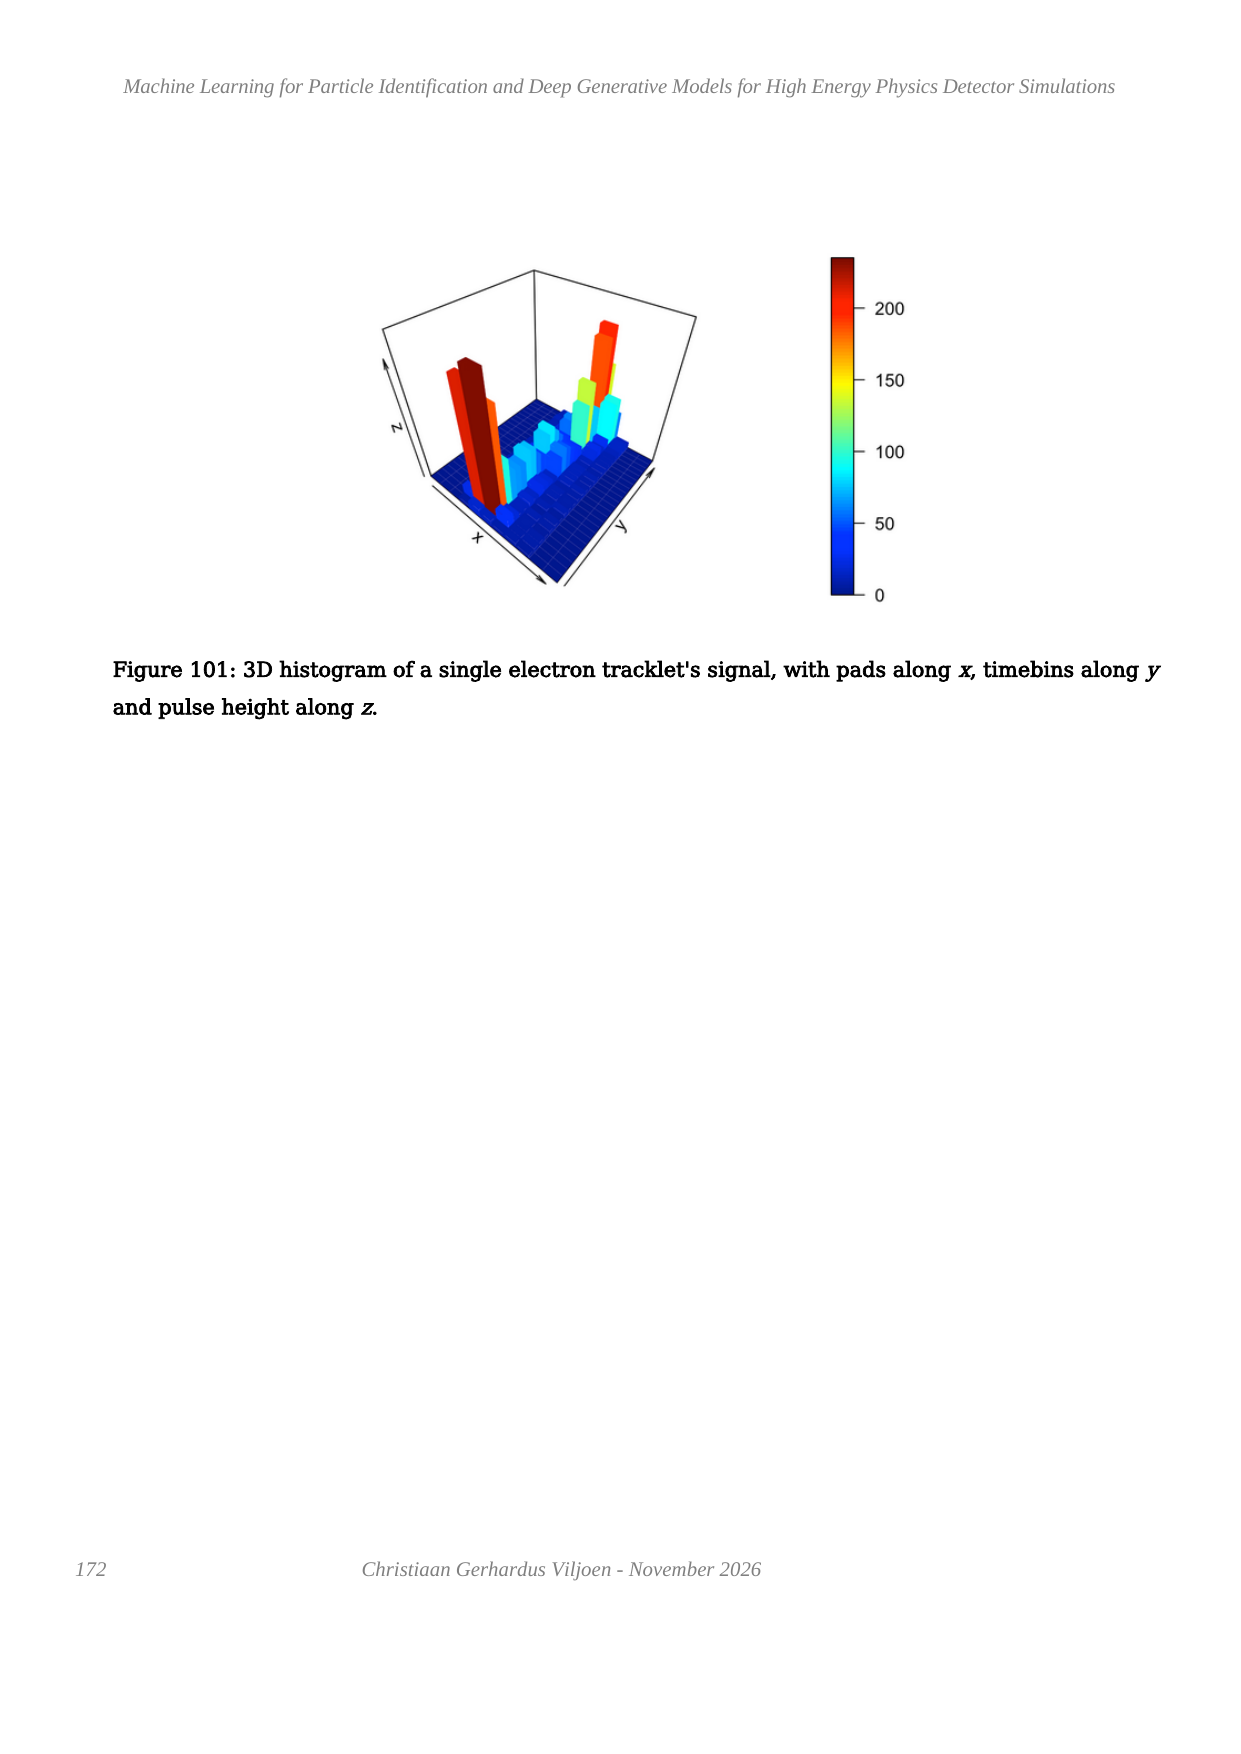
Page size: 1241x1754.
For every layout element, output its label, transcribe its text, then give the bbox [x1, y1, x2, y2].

text Figure 101: 3D histogram of a single electron tracklet's signal, with pads along x, timebins along y and pulse height along z. [112, 656, 1165, 719]
picture [316, 226, 962, 636]
